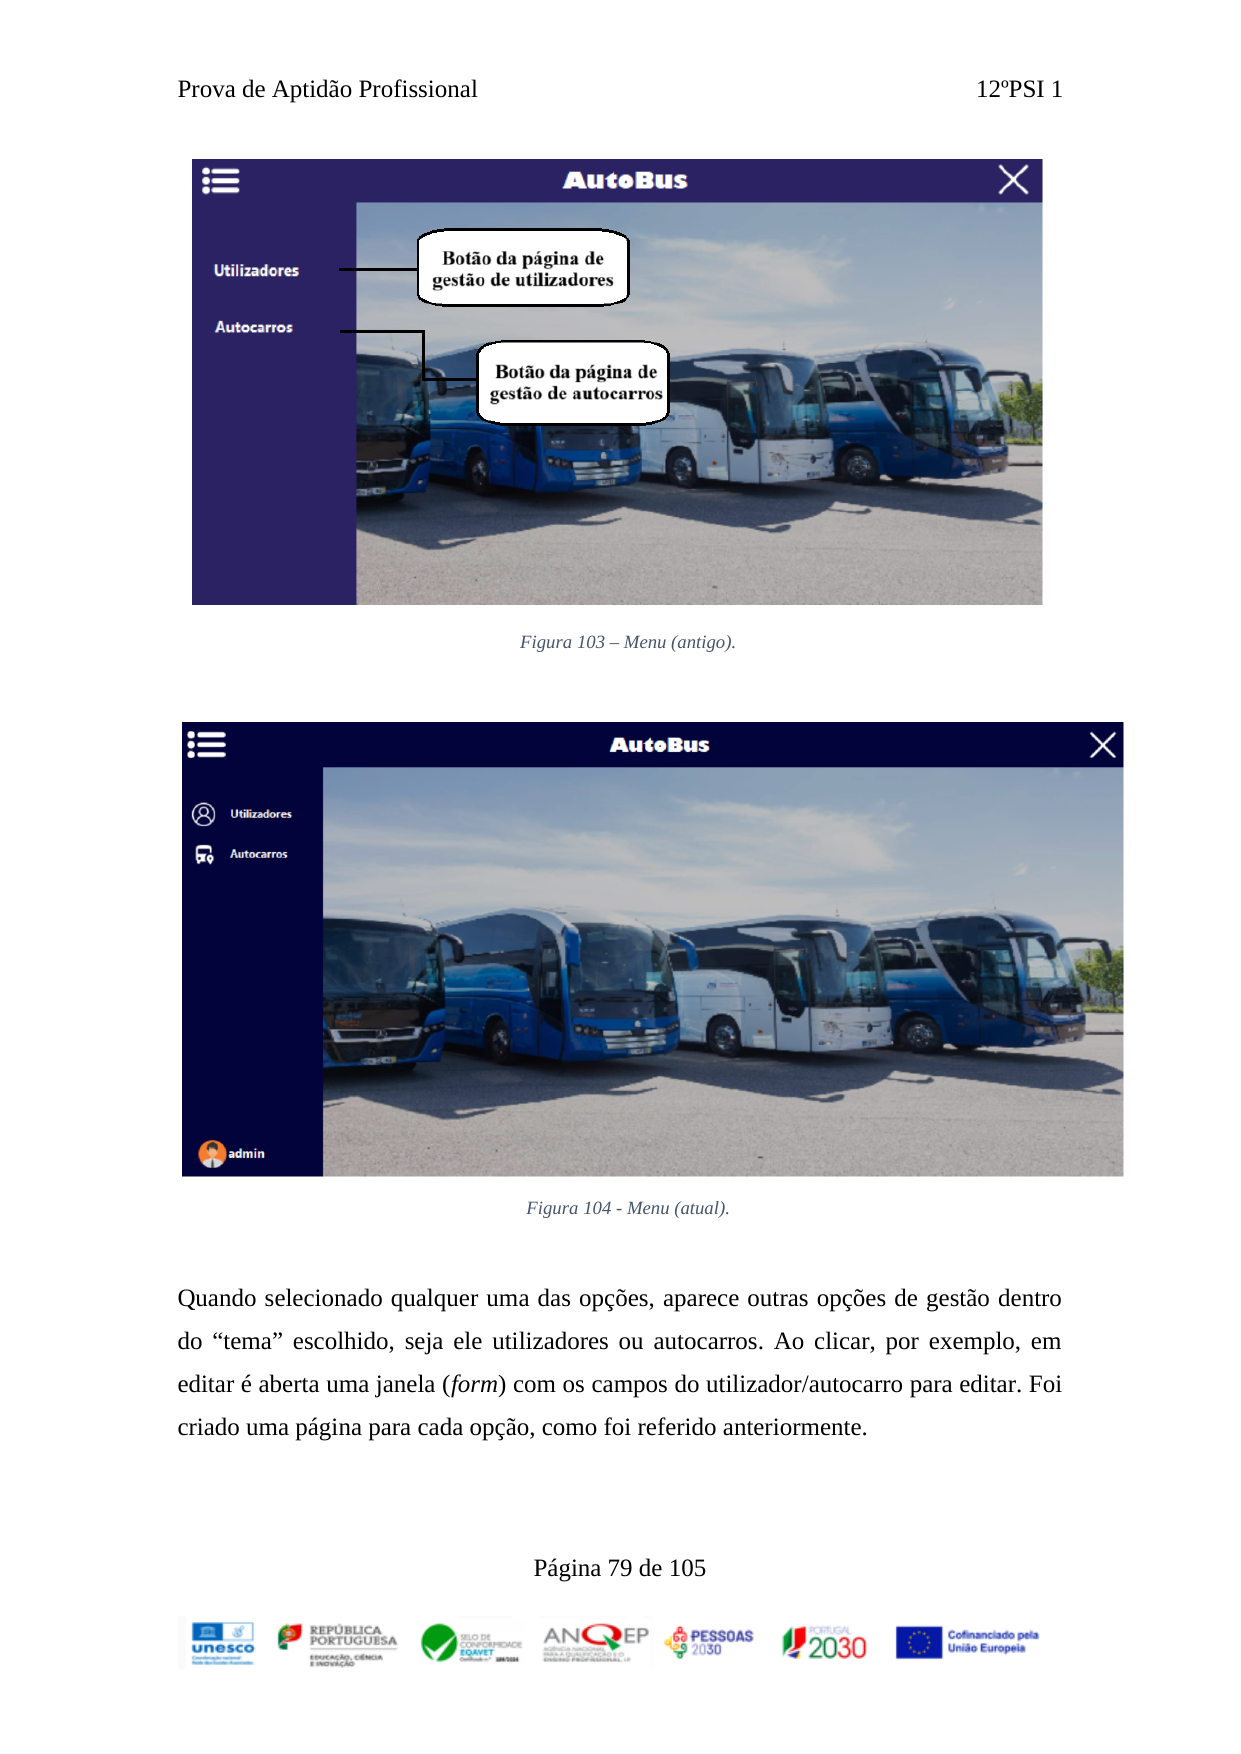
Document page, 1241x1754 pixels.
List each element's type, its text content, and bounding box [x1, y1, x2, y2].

text Figura 103 – Menu (antigo). [195, 631, 1063, 652]
picture [177, 717, 1135, 1182]
picture [177, 1615, 1084, 1677]
text Quando selecionado qualquer uma das opções, aparece outras opções de gestão dentro do “tema” escolhido, seja ele utilizadores ou autocarros. Ao clicar, por exemplo, em editar é aberta uma janela (form) com os campos do utilizador/autocarro para editar. Foi criado uma página para cada opção, como foi referido anteriormente. [177, 1283, 1063, 1441]
picture [184, 147, 1056, 616]
